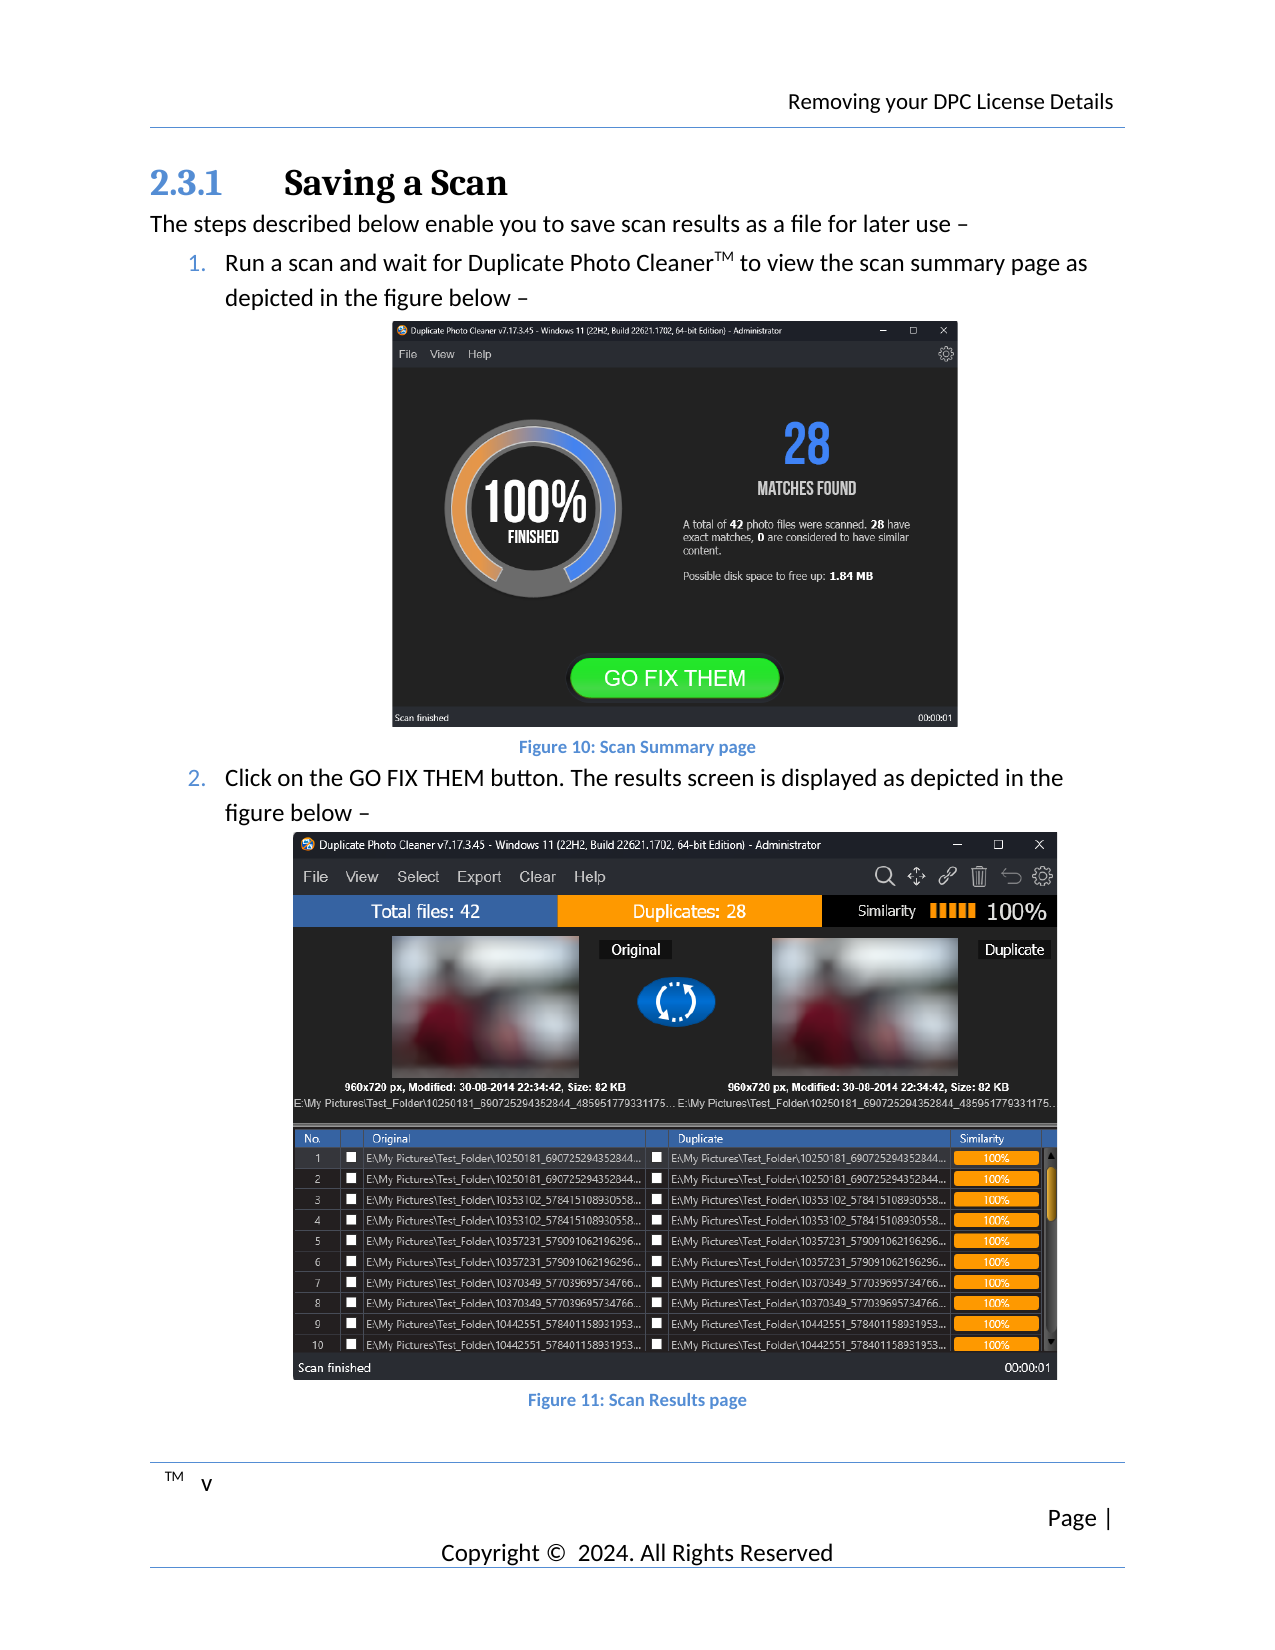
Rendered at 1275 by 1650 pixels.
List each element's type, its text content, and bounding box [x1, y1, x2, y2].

text Figure 10: Scan Summary page [150, 735, 1125, 758]
picture [392, 321, 958, 727]
list Click on the GO FIX THEM button. The results screen is displayed as depicted in the figure below – [187, 762, 1125, 828]
text The steps described below enable you to save scan results as a file for later use – [150, 208, 1125, 239]
subtitle Saving a Scan [150, 161, 1125, 204]
list Run a scan and wait for Duplicate Photo CleanerTM to view the scan summary page as depicted in the figure below – [187, 248, 1125, 313]
text Figure 11: Scan Results page [150, 1388, 1125, 1411]
picture [293, 832, 1058, 1380]
